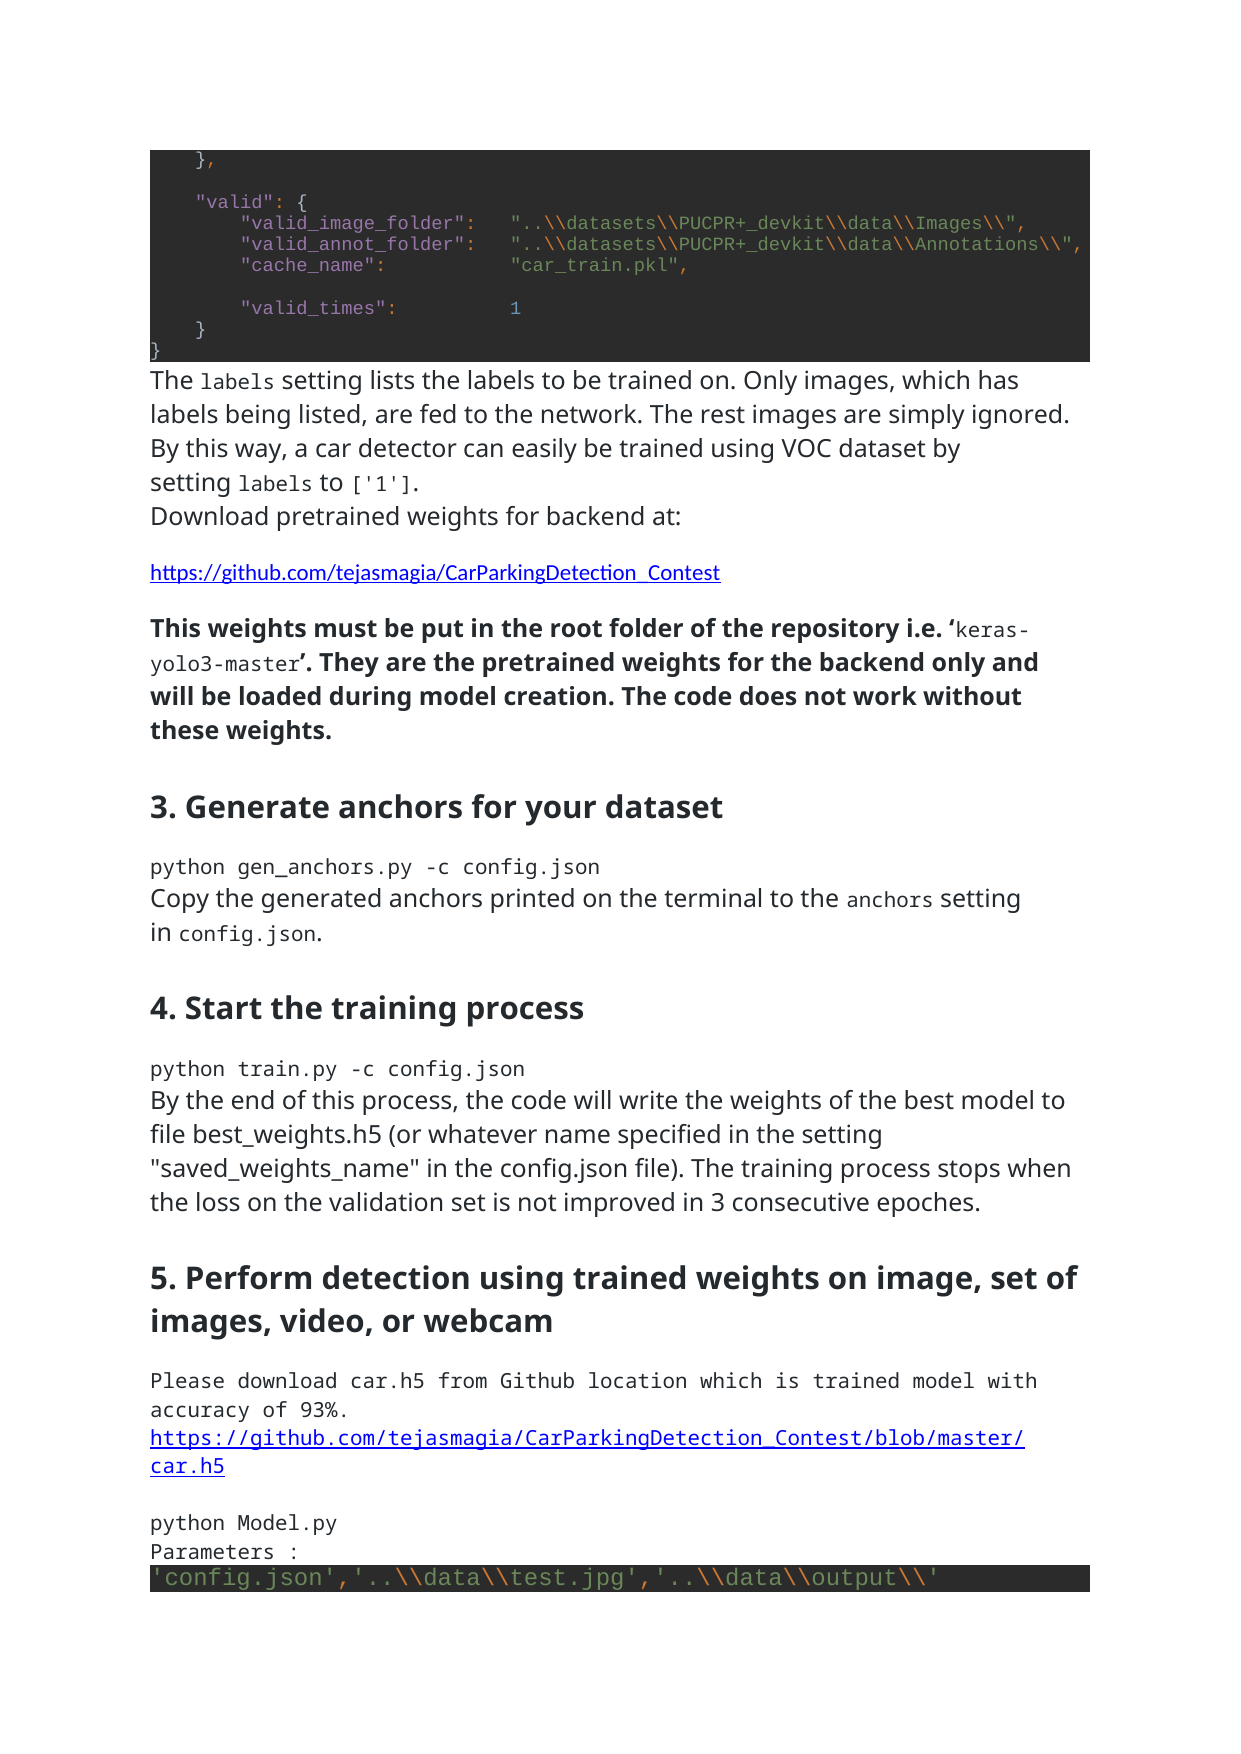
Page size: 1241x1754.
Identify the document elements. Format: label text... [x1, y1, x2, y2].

text python train.py -c config.json [150, 1054, 1090, 1082]
text Copy the generated anchors printed on the terminal to the anchors setting in config.json. [150, 881, 1090, 949]
text python gen_anchors.py -c config.json [150, 852, 1090, 881]
text By the end of this process, the code will write the weights of the best model to file best_weights.h5 (or whatever name specified in the setting "saved_weights_name" in the config.json file). The training process stops when the loss on the validation set is not improved in 3 consecutive epoches. [150, 1082, 1090, 1218]
text 4. Start the training process [150, 986, 1090, 1029]
text https://github.com/tejasmagia/CarParkingDetection_Contest [150, 558, 1090, 586]
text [150, 150, 1090, 362]
text 3. Generate anchors for your dataset [150, 784, 1090, 827]
text The labels setting lists the labels to be trained on. Only images, which has labels being listed, are fed to the network. The rest images are simply ignored. By this way, a car detector can easily be trained using VOC dataset by setting labels to ['1']. [150, 362, 1090, 499]
text https://github.com/tejasmagia/CarParkingDetection_Contest/blob/master/car.h5 [150, 1423, 1090, 1480]
text 'config.json','..\\data\\test.jpg','..\\data\\output\\' [150, 1565, 1090, 1592]
text 5. Perform detection using trained weights on image, set of images, video, or webcam [150, 1256, 1090, 1341]
text Parameters : [150, 1537, 1090, 1565]
text Download pretrained weights for backend at: [150, 499, 1090, 533]
text python Model.py [150, 1508, 1090, 1537]
text Please download car.h5 from Github location which is trained model with accuracy of 93%. [150, 1366, 1090, 1423]
text This weights must be put in the root folder of the repository i.e. ‘keras-yolo3-master’. They are the pretrained weights for the backend only and will be loaded during model creation. The code does not work without these weights. [150, 611, 1090, 747]
